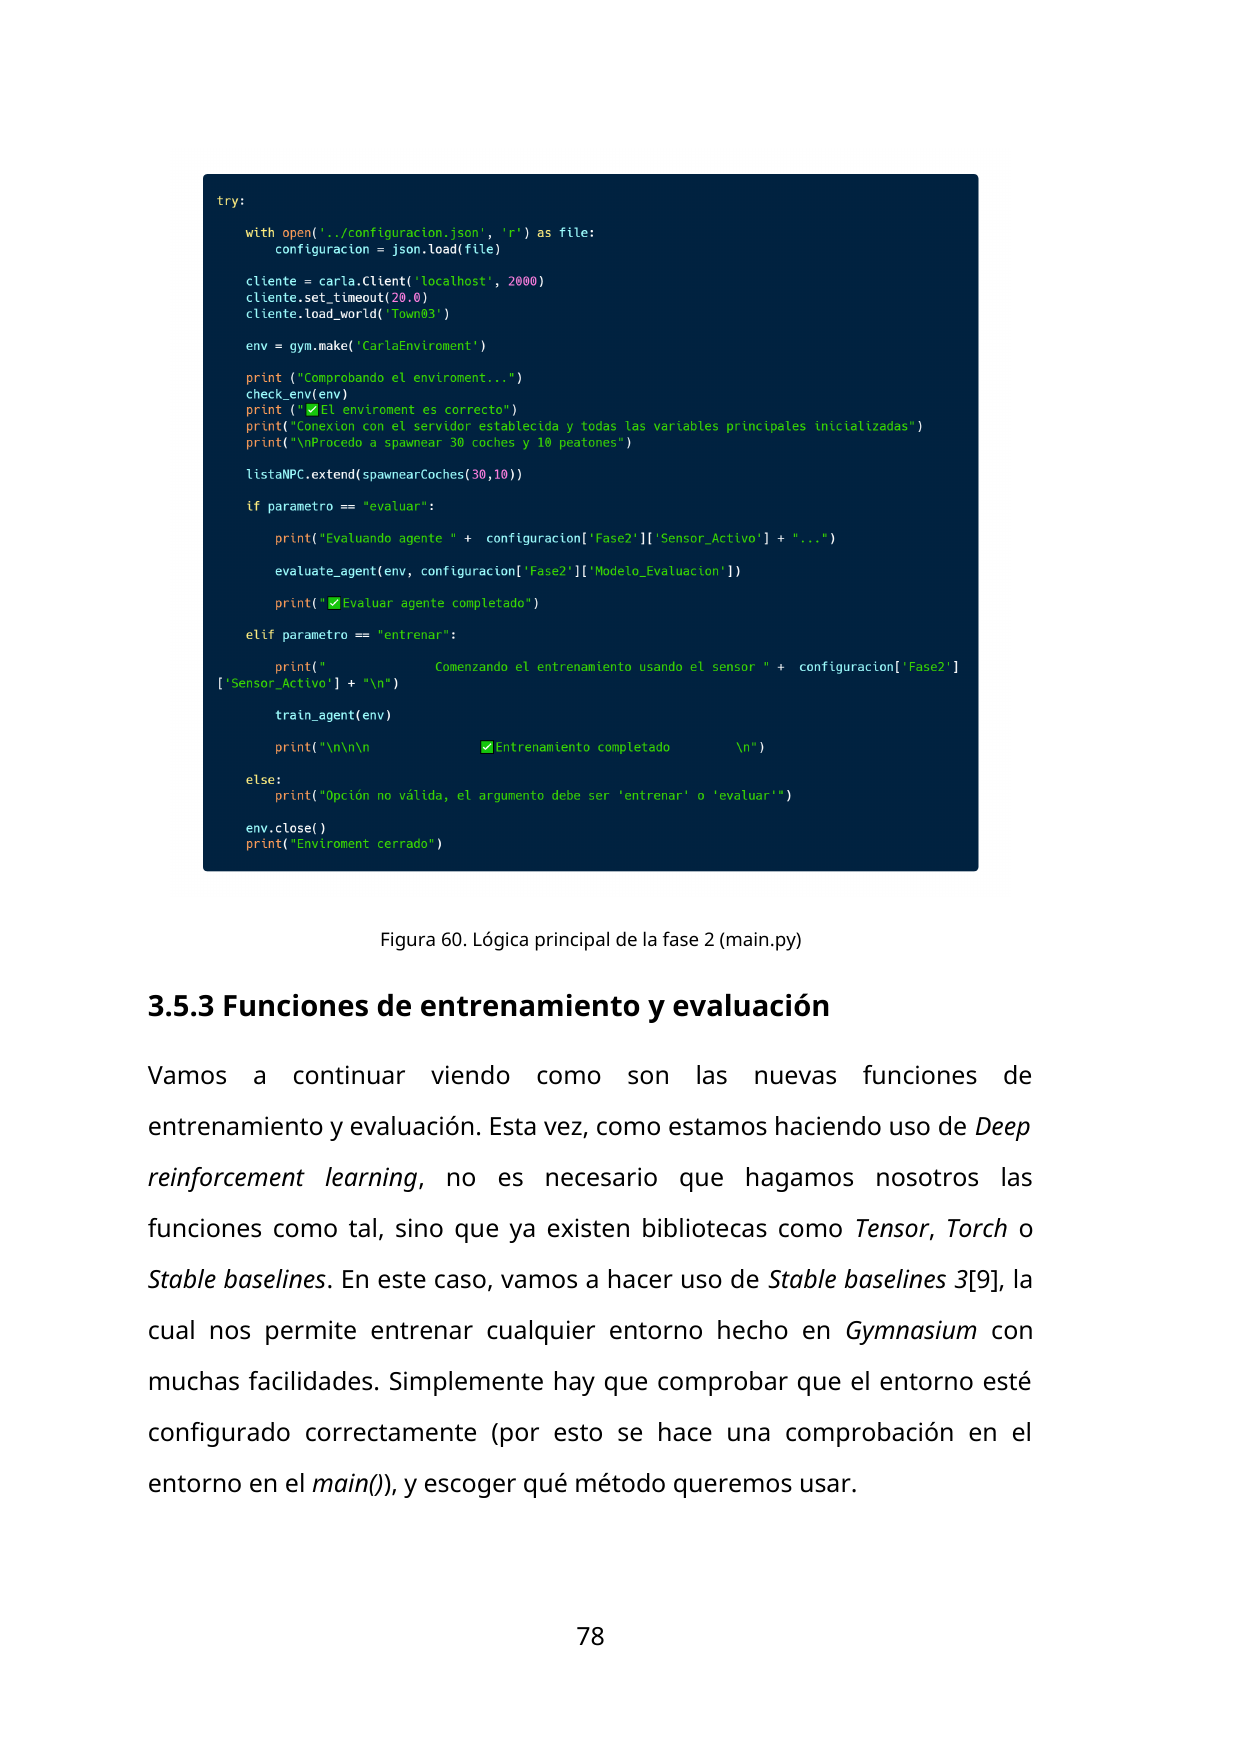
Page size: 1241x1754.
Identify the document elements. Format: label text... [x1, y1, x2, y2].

text Vamos a continuar viendo como son las nuevas funciones de entrenamiento y evaluación. Esta vez, como estamos haciendo uso de Deep reinforcement learning, no es necesario que hagamos nosotros las funciones como tal, sino que ya existen bibliotecas como Tensor, Torch o Stable baselines. En este caso, vamos a hacer uso de Stable baselines 3[9], la cual nos permite entrenar cualquier entorno hecho en Gymnasium con muchas facilidades. Simplemente hay que comprobar que el entorno esté configurado correctamente (por esto se hace una comprobación en el entorno en el main()), y escoger qué método queremos usar. [148, 1057, 1033, 1500]
text 3.5.3 Funciones de entrenamiento y evaluación [148, 985, 1033, 1025]
picture [169, 148, 1012, 897]
text Figura 60. Lógica principal de la fase 2 (main.py) [148, 926, 1033, 952]
